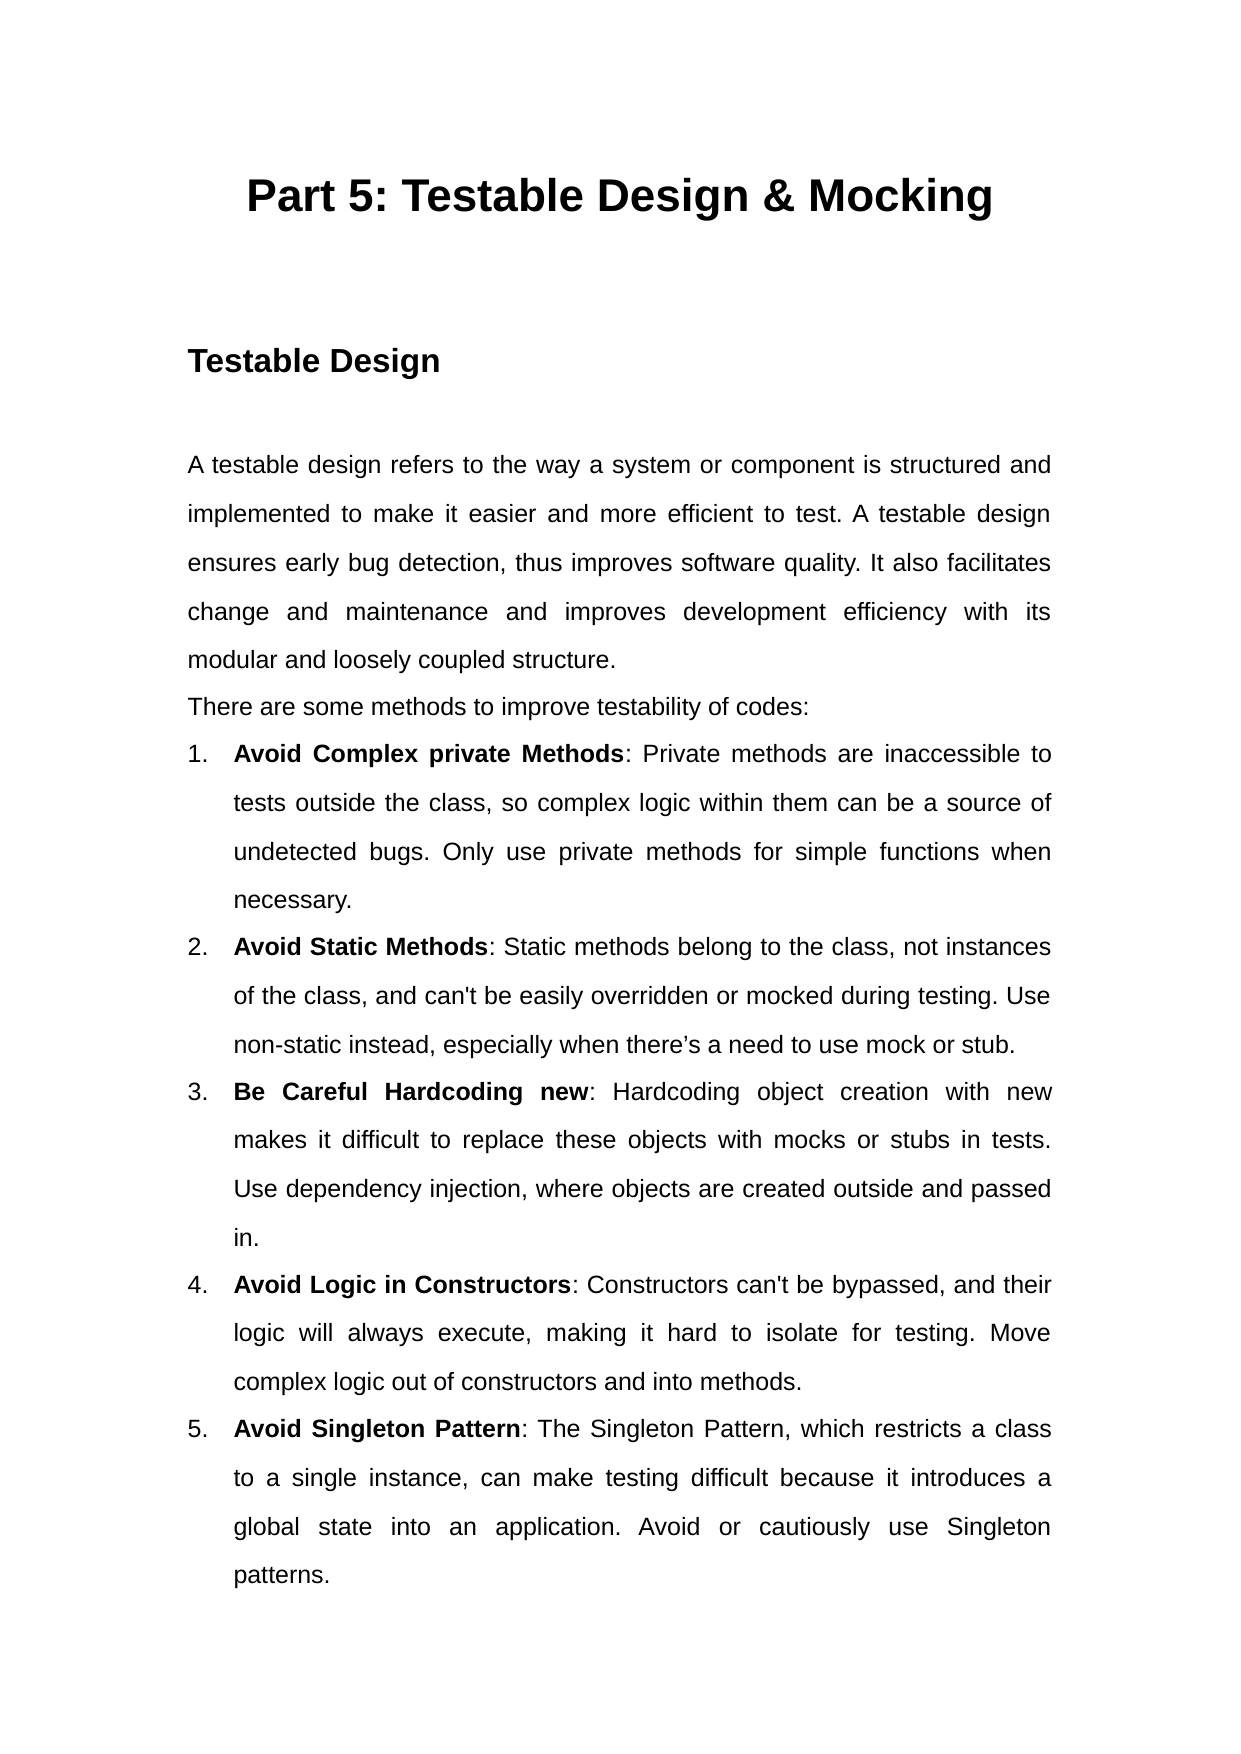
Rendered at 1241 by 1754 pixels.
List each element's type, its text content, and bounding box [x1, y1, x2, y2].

list Avoid Singleton Pattern: The Singleton Pattern, which restricts a class to a single instance, can make testing difficult because it introduces a global state into an application. Avoid or cautiously use Singleton patterns. [187, 1412, 1053, 1591]
text There are some methods to improve testability of codes: [187, 690, 1053, 723]
subtitle Part 5: Testable Design & Mocking [187, 162, 1053, 227]
subtitle Testable Design [187, 328, 1053, 393]
list Be Careful Hardcoding new: Hardcoding object creation with new makes it difficult to replace these objects with mocks or stubs in tests. Use dependency injection, where objects are created outside and passed in. [187, 1075, 1053, 1253]
list Avoid Logic in Constructors: Constructors can't be bypassed, and their logic will always execute, making it hard to isolate for testing. Move complex logic out of constructors and into methods. [187, 1268, 1053, 1398]
list Avoid Complex private Methods: Private methods are inaccessible to tests outside the class, so complex logic within them can be a source of undetected bugs. Only use private methods for simple functions when necessary. [187, 737, 1053, 916]
list Avoid Static Methods: Static methods belong to the class, not instances of the class, and can't be easily overridden or mocked during testing. Use non-static instead, especially when there’s a need to use mock or stub. [187, 930, 1053, 1060]
text A testable design refers to the way a system or component is structured and implemented to make it easier and more efficient to test. A testable design ensures early bug detection, thus improves software quality. It also facilitates change and maintenance and improves development efficiency with its modular and loosely coupled structure. [187, 448, 1053, 676]
